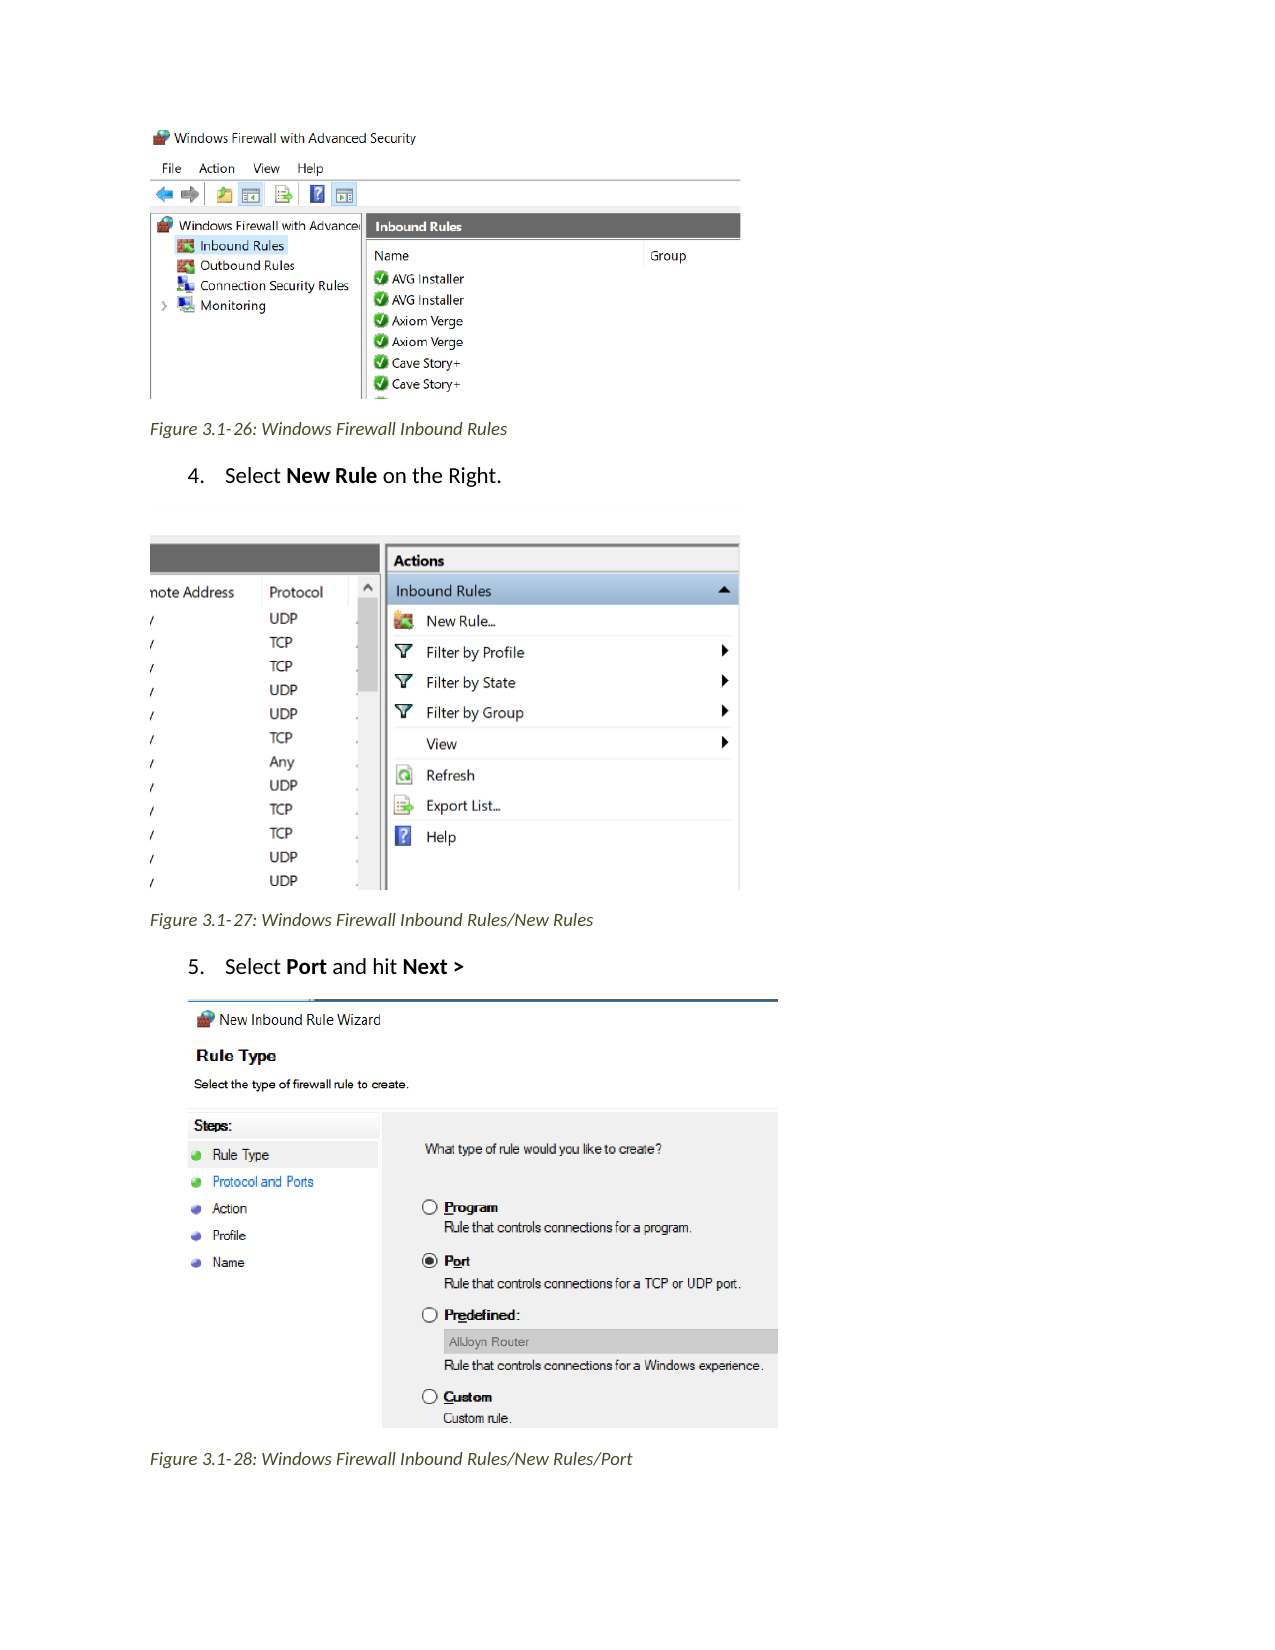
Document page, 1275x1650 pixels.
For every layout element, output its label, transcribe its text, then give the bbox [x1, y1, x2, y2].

picture [187, 999, 778, 1428]
list Select New Rule on the Right. [187, 461, 1125, 489]
list Select Port and hit Next > [187, 952, 1125, 980]
picture [150, 130, 741, 399]
picture [150, 508, 741, 890]
